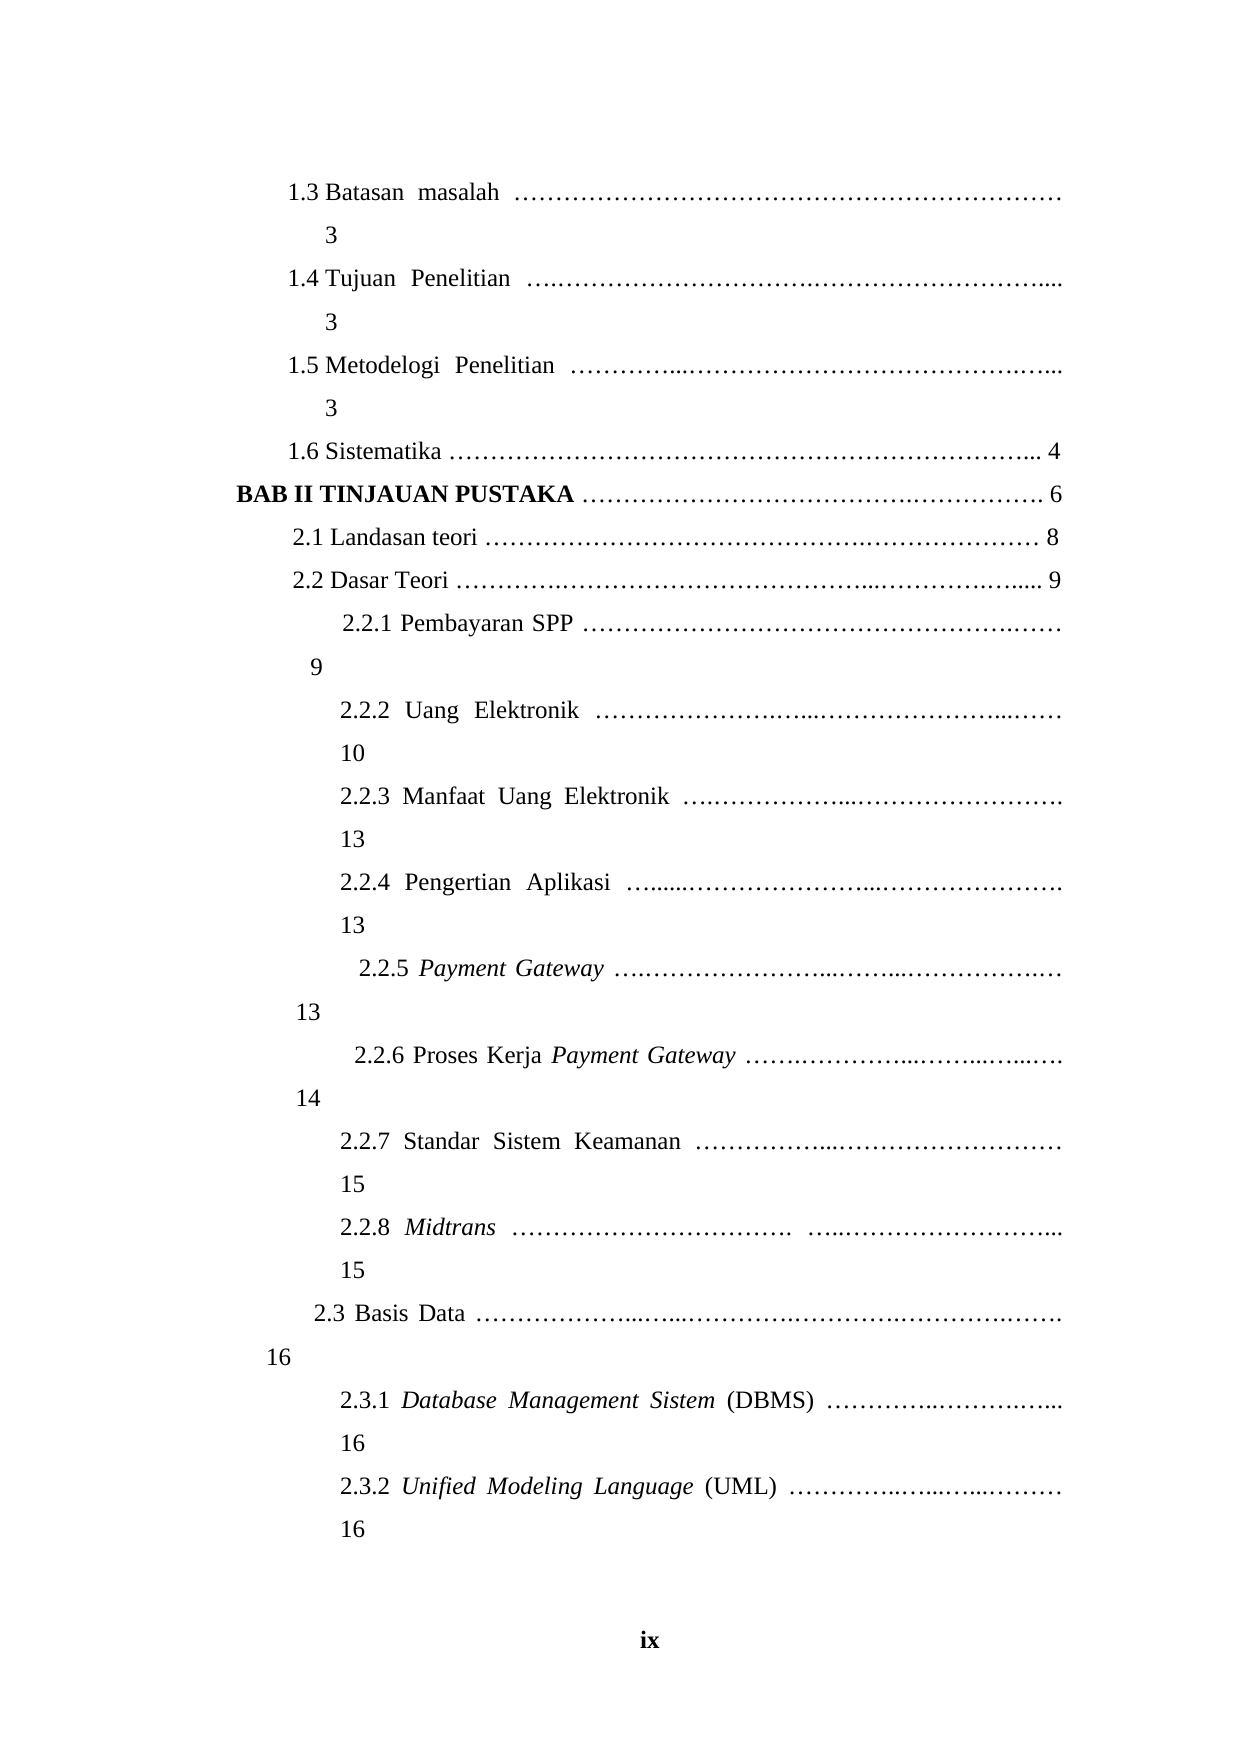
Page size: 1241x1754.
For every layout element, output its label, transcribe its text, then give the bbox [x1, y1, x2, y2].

list Sistematika ……………………………………………………………... 4 [287, 436, 1063, 465]
text 2.2.8 Midtrans ……………………………. …..……………………... 15 [340, 1212, 1063, 1284]
text 2.3 Basis Data ………………...…...………….………….………….……. 16 [266, 1298, 1063, 1370]
text 2.2.4 Pengertian Aplikasi …......…………………...…………………. 13 [340, 867, 1063, 939]
text 2.1 Landasan teori ……………………………………….………………… 8 [236, 522, 1063, 551]
text 2.2.1 Pembayaran SPP …………………………………………….…… 9 [310, 608, 1063, 680]
text 2.2.2 Uang Elektronik ………………….…...…………………...…… 10 [340, 695, 1063, 767]
list Tujuan Penelitian ….………………………….……………………….... 3 [287, 263, 1063, 335]
text 2.2.5 Payment Gateway ….…………………...……...…………….… 13 [295, 953, 1063, 1025]
text 2.3.2 Unified Modeling Language (UML) …………..…...…...……… 16 [340, 1471, 1063, 1543]
text 2.3.1 Database Management Sistem (DBMS) …………..……….…... 16 [340, 1385, 1063, 1457]
list Metodelogi Penelitian …………...………………………………….…... 3 [287, 350, 1063, 422]
text BAB II TINJAUAN PUSTAKA ………………………………….……………. 6 [236, 479, 1063, 508]
text 2.2.7 Standar Sistem Keamanan ……………...……………………… 15 [340, 1126, 1063, 1198]
text 2.2.6 Proses Kerja Payment Gateway …….…………...……...…...…. 14 [295, 1040, 1063, 1112]
text 2.2.3 Manfaat Uang Elektronik ….……………...……………………. 13 [340, 781, 1063, 853]
text 2.2 Dasar Teori ………….………………………………...………….…..... 9 [236, 565, 1063, 594]
list Batasan masalah ………………………………………………………… 3 [287, 177, 1063, 249]
